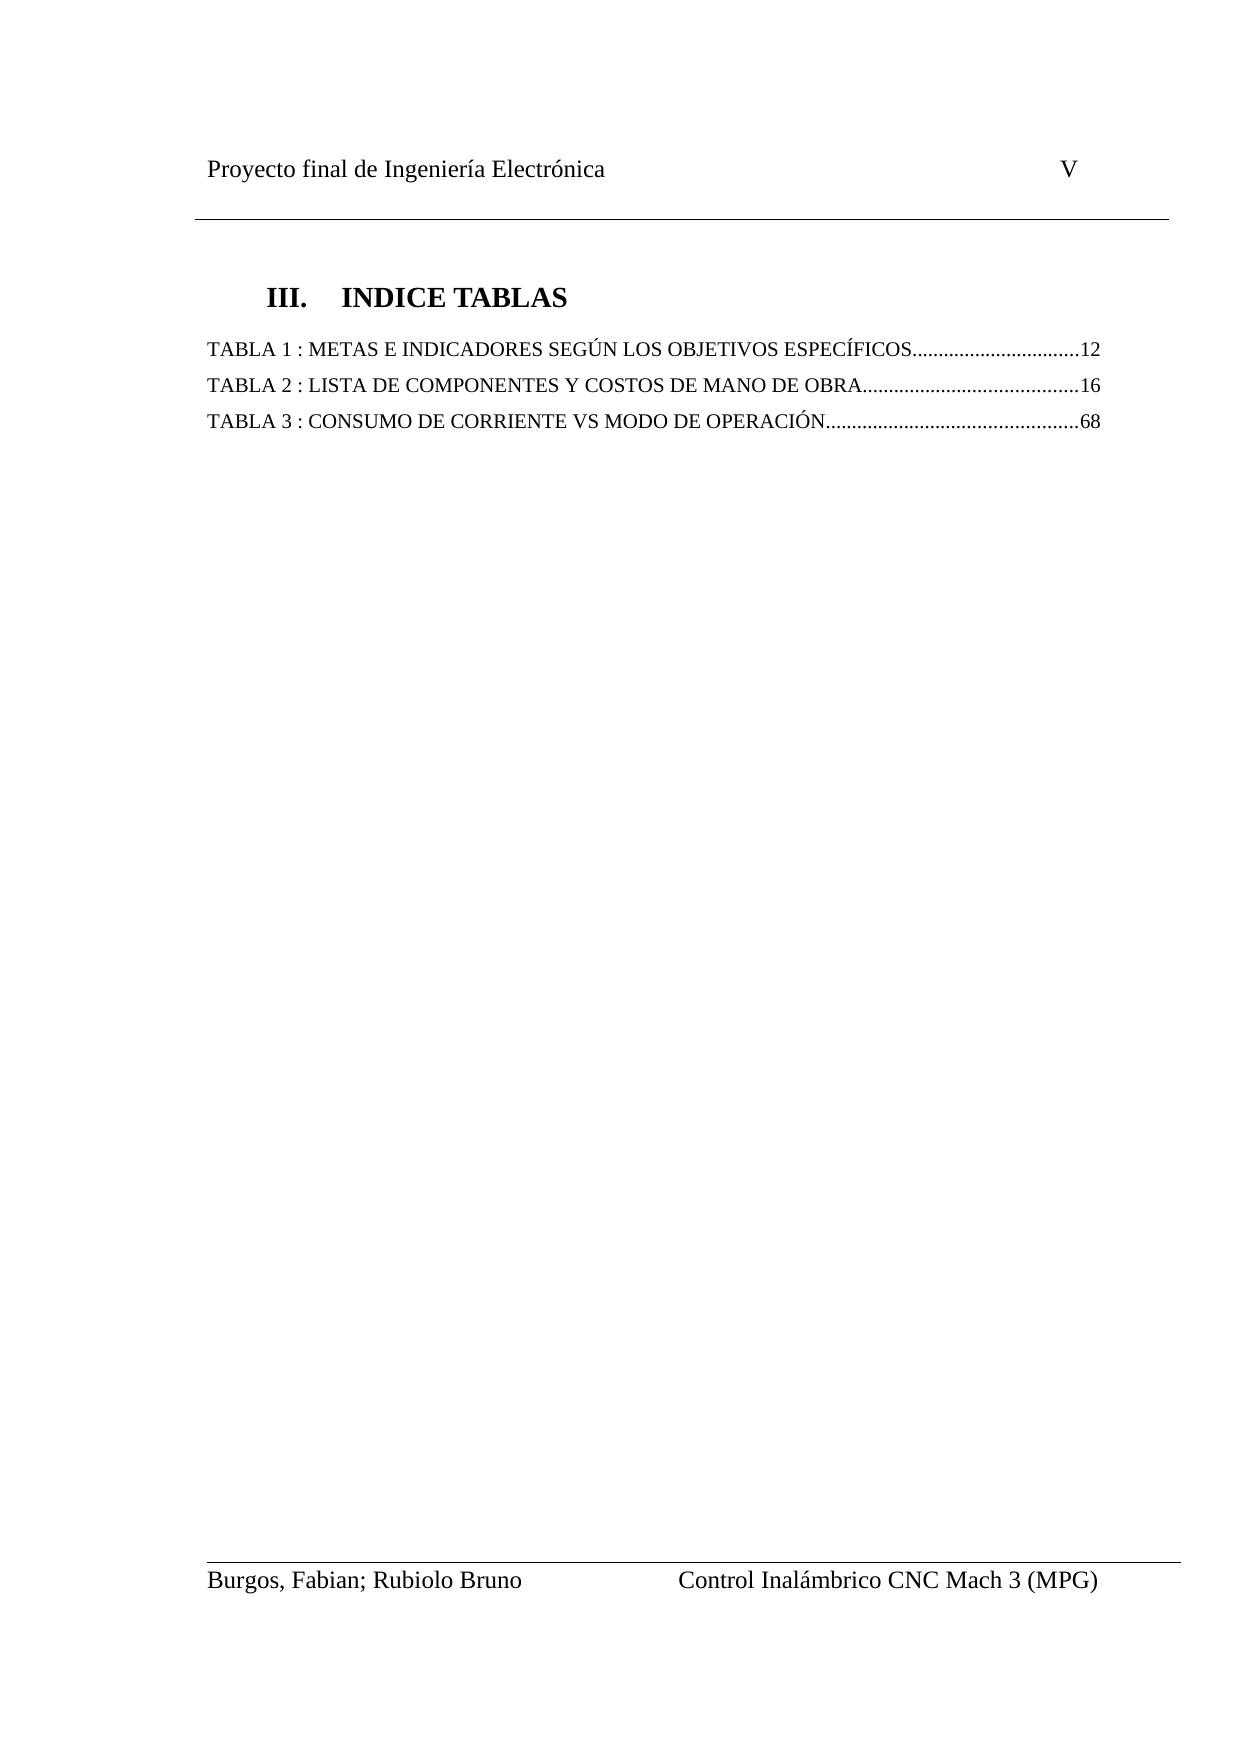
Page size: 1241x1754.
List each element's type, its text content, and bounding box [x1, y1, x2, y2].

text Tabla 1 : metas e indicadores según los objetivos específicos. 12 [207, 336, 1181, 361]
text Tabla 2 : Lista de componentes y costos de mano de obra. 16 [207, 372, 1181, 397]
text Tabla 3 : Consumo de corriente vs modo de operación. 68 [207, 408, 1181, 433]
subtitle INDICE TABLAS [266, 280, 1181, 313]
